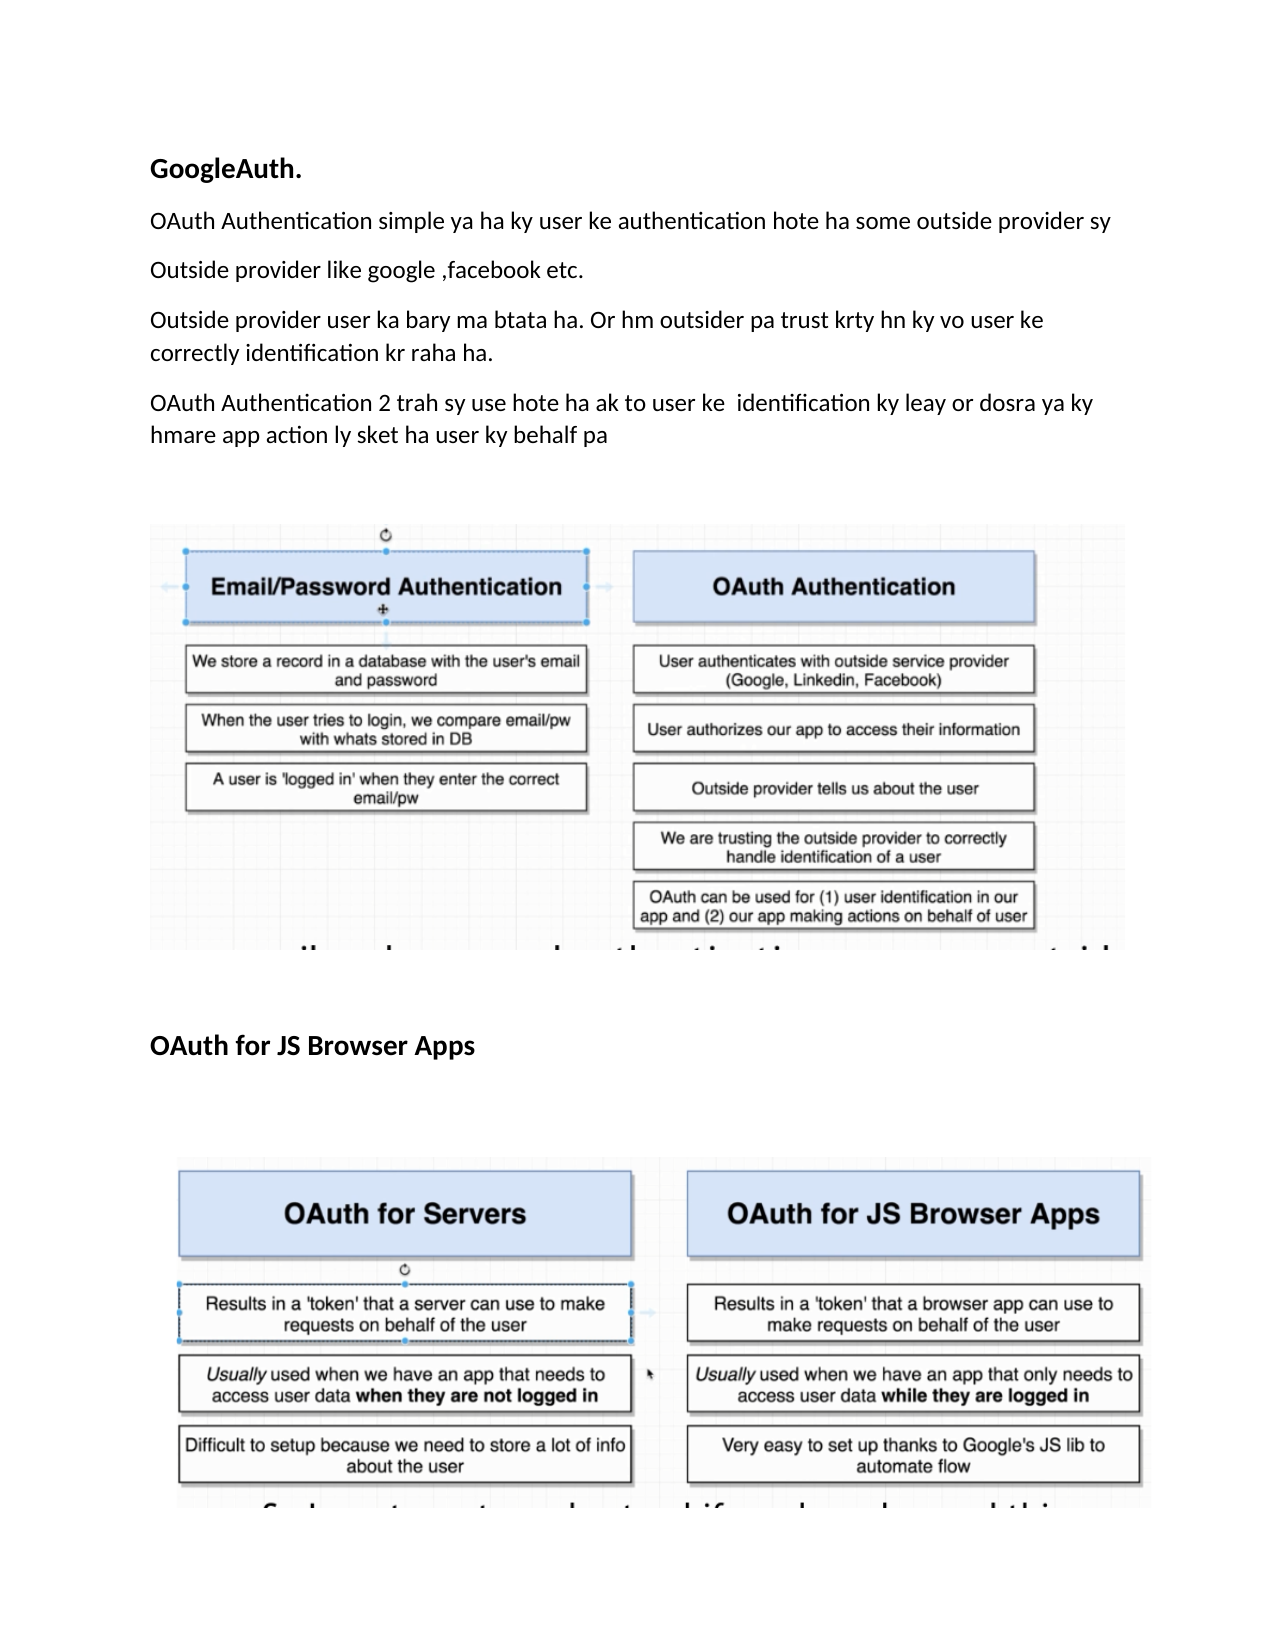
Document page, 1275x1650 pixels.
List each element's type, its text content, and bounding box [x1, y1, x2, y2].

text OAuth for JS Browser Apps [150, 1027, 1125, 1062]
text OAuth Authentication 2 trah sy use hote ha ak to user ke identification ky leay or dosra ya ky hmare app action ly sket ha user ky behalf pa [150, 387, 1125, 450]
picture [150, 524, 1125, 950]
text GoogleAuth. [150, 150, 1125, 186]
text Outside provider user ka bary ma btata ha. Or hm outsider pa trust krty hn ky vo user ke correctly identification kr raha ha. [150, 304, 1125, 368]
text Outside provider like google ,facebook etc. [150, 255, 1125, 285]
picture [176, 1157, 1152, 1508]
text OAuth Authentication simple ya ha ky user ke authentication hote ha some outside provider sy [150, 205, 1125, 236]
